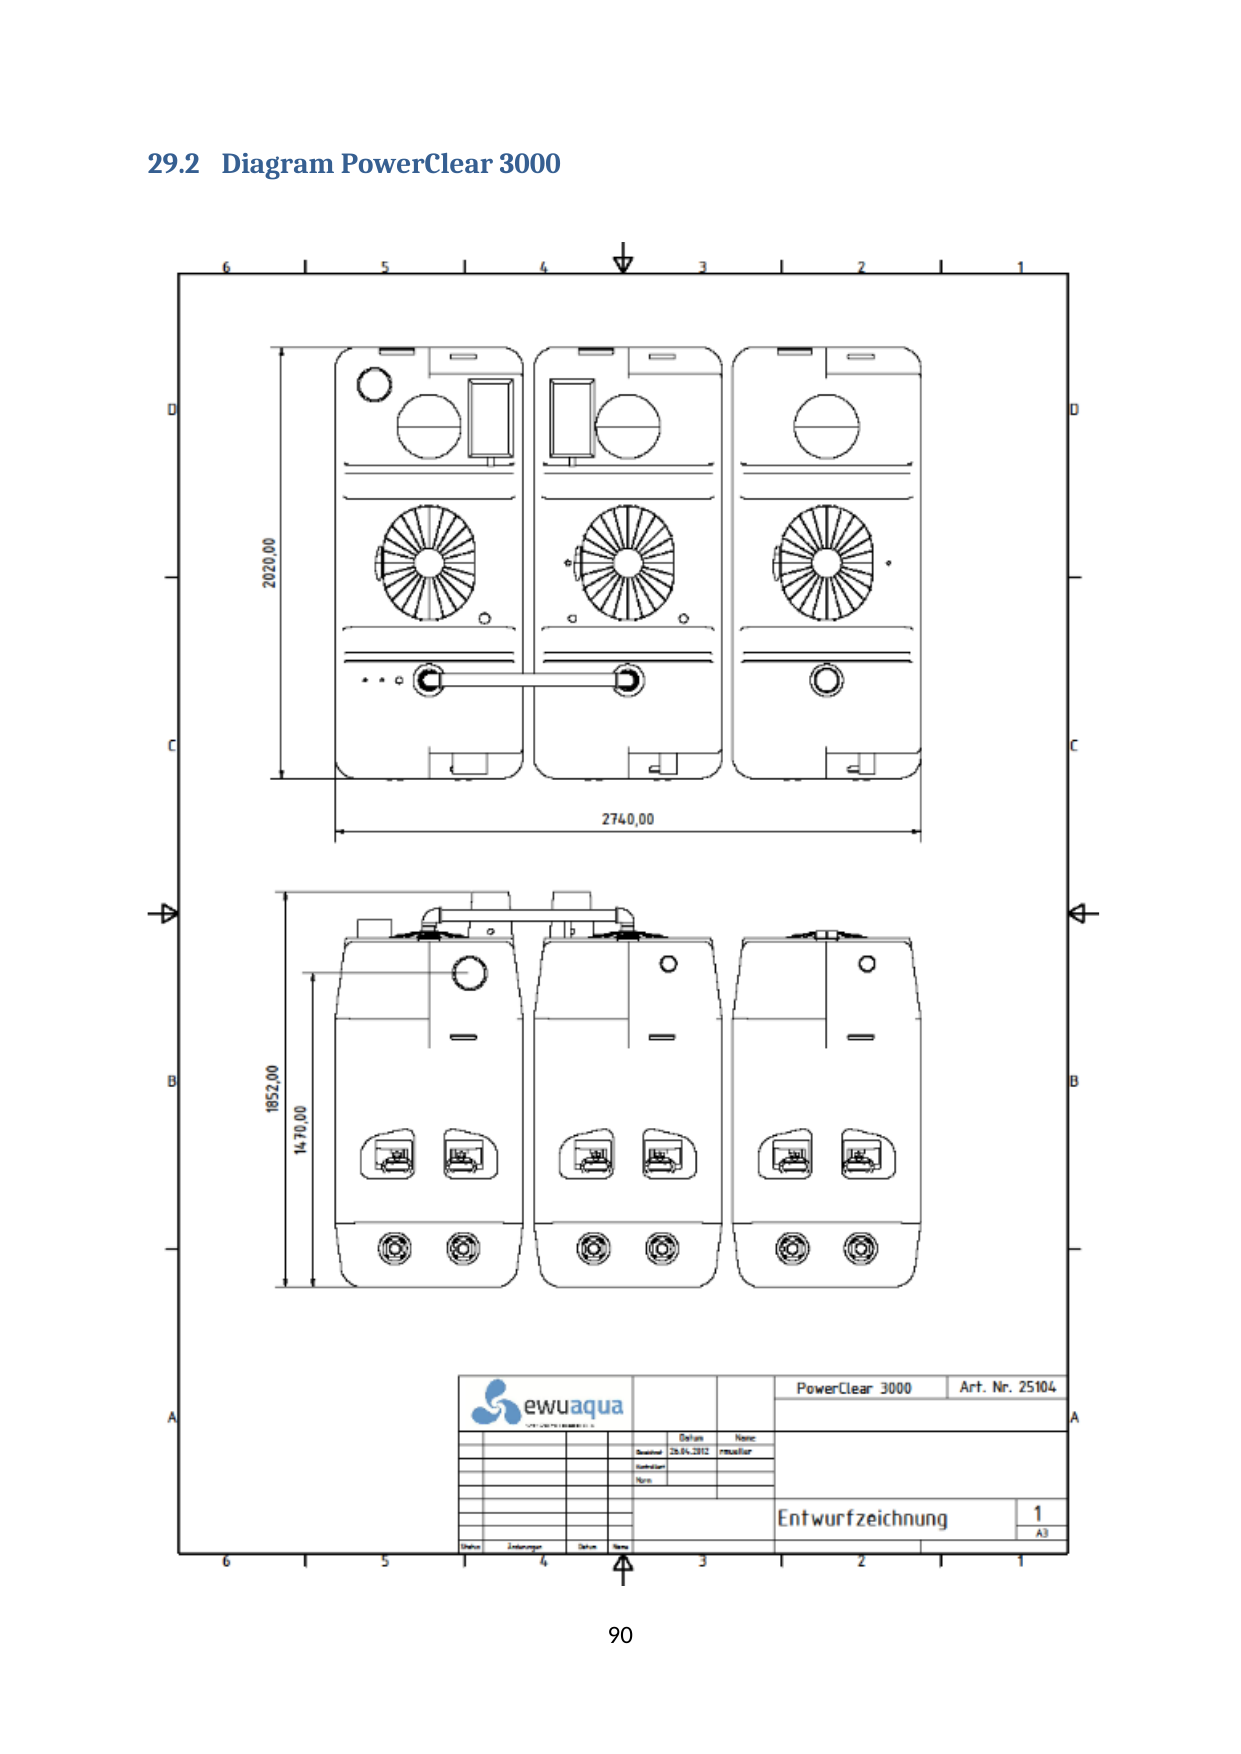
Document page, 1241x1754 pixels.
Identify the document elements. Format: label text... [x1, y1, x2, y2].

subtitle 29.2 Diagram PowerClear 3000 [148, 148, 1092, 181]
